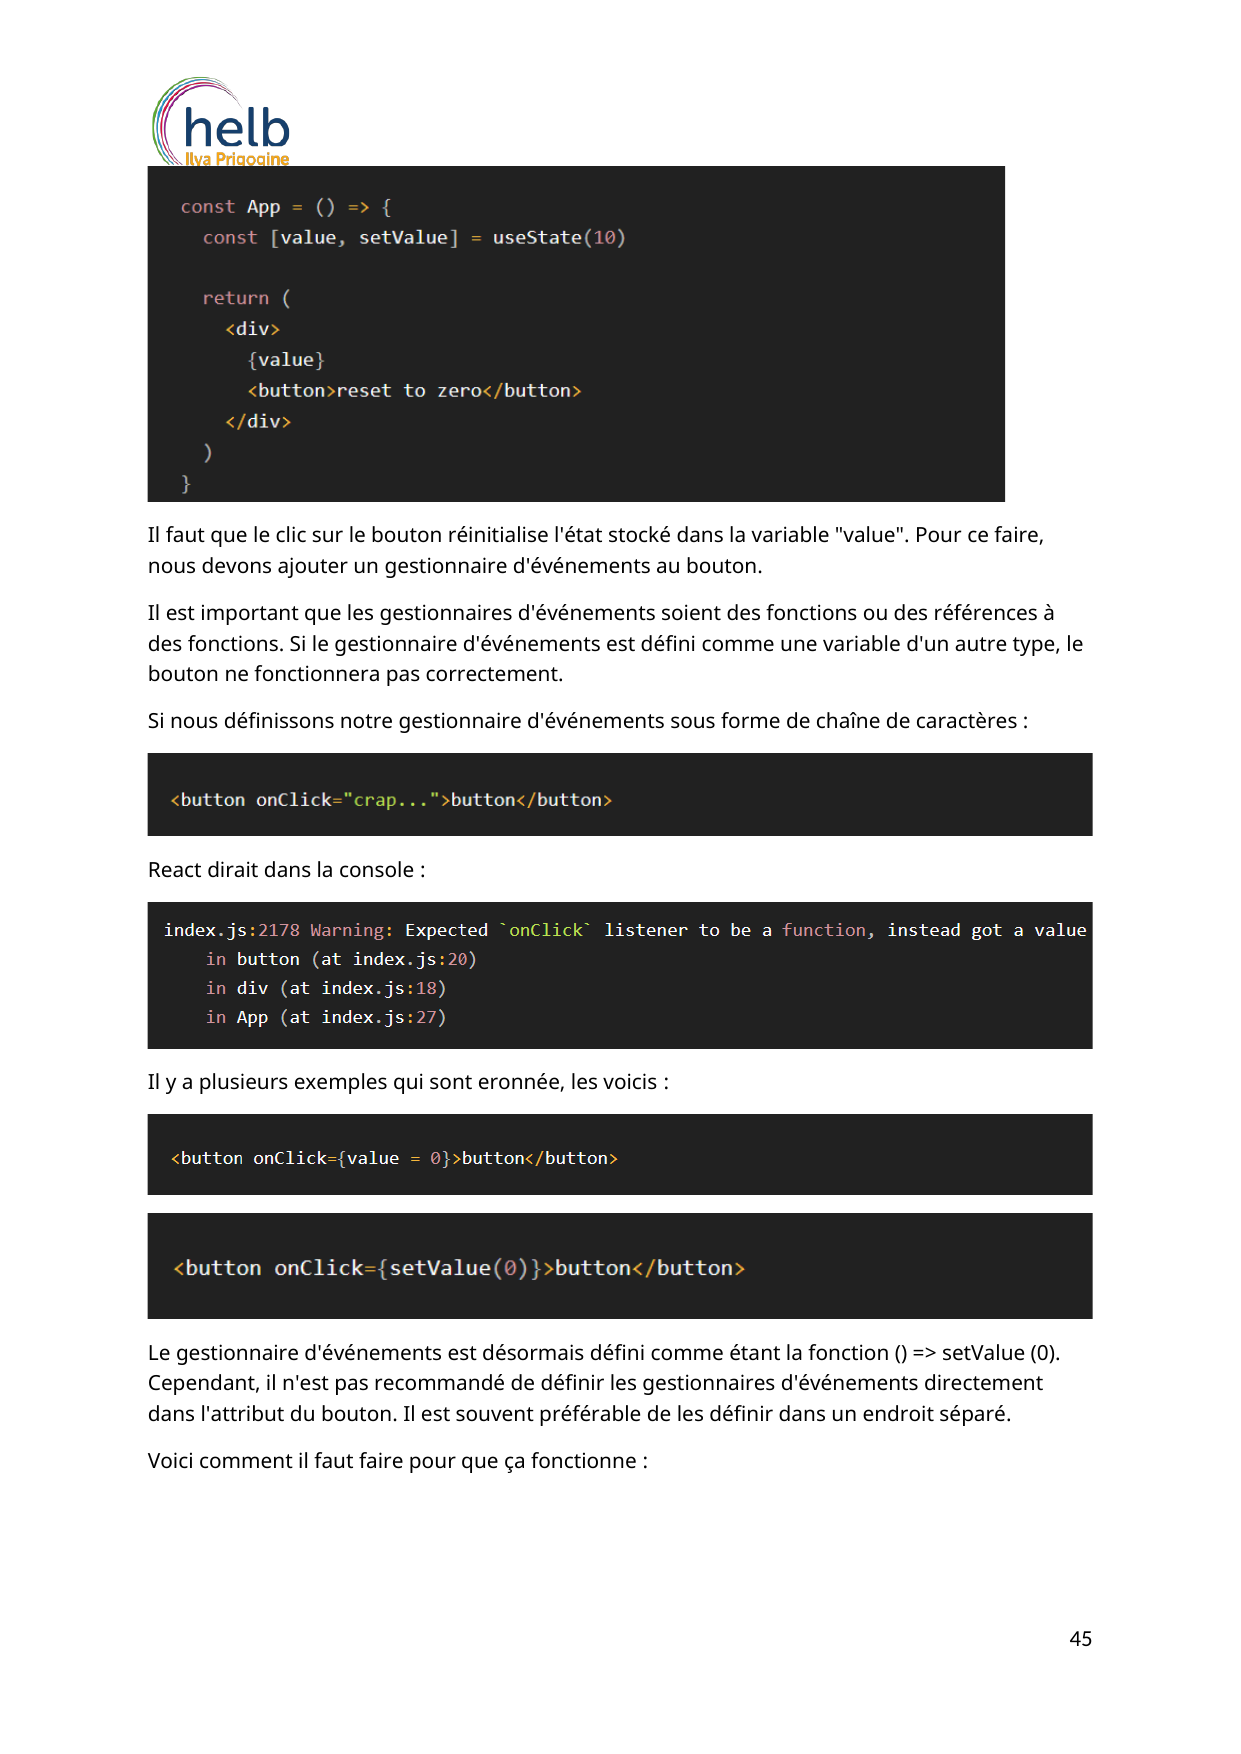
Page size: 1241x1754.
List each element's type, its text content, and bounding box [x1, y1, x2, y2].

picture [147, 1114, 1093, 1195]
text Voici comment il faut faire pour que ça fonctionne : [148, 1446, 1092, 1474]
text Si nous définissons notre gestionnaire d'événements sous forme de chaîne de caractères : [148, 707, 1092, 735]
text Il y a plusieurs exemples qui sont eronnée, les voicis : [148, 1067, 1092, 1096]
text Le gestionnaire d'événements est désormais défini comme étant la fonction () => setValue (0). Cependant, il n'est pas recommandé de définir les gestionnaires d'événements directement dans l'attribut du bouton. Il est souvent préférable de les définir dans un endroit séparé. [148, 1338, 1092, 1427]
text Il faut que le clic sur le bouton réinitialise l'état stocké dans la variable "value". Pour ce faire, nous devons ajouter un gestionnaire d'événements au bouton. [148, 520, 1092, 579]
picture [147, 1213, 1093, 1319]
picture [147, 753, 1093, 836]
text Il est important que les gestionnaires d'événements soient des fonctions ou des références à des fonctions. Si le gestionnaire d'événements est défini comme une variable d'un autre type, le bouton ne fonctionnera pas correctement. [148, 598, 1092, 688]
picture [147, 73, 1006, 502]
text React dirait dans la console : [148, 855, 1092, 883]
picture [147, 902, 1093, 1049]
